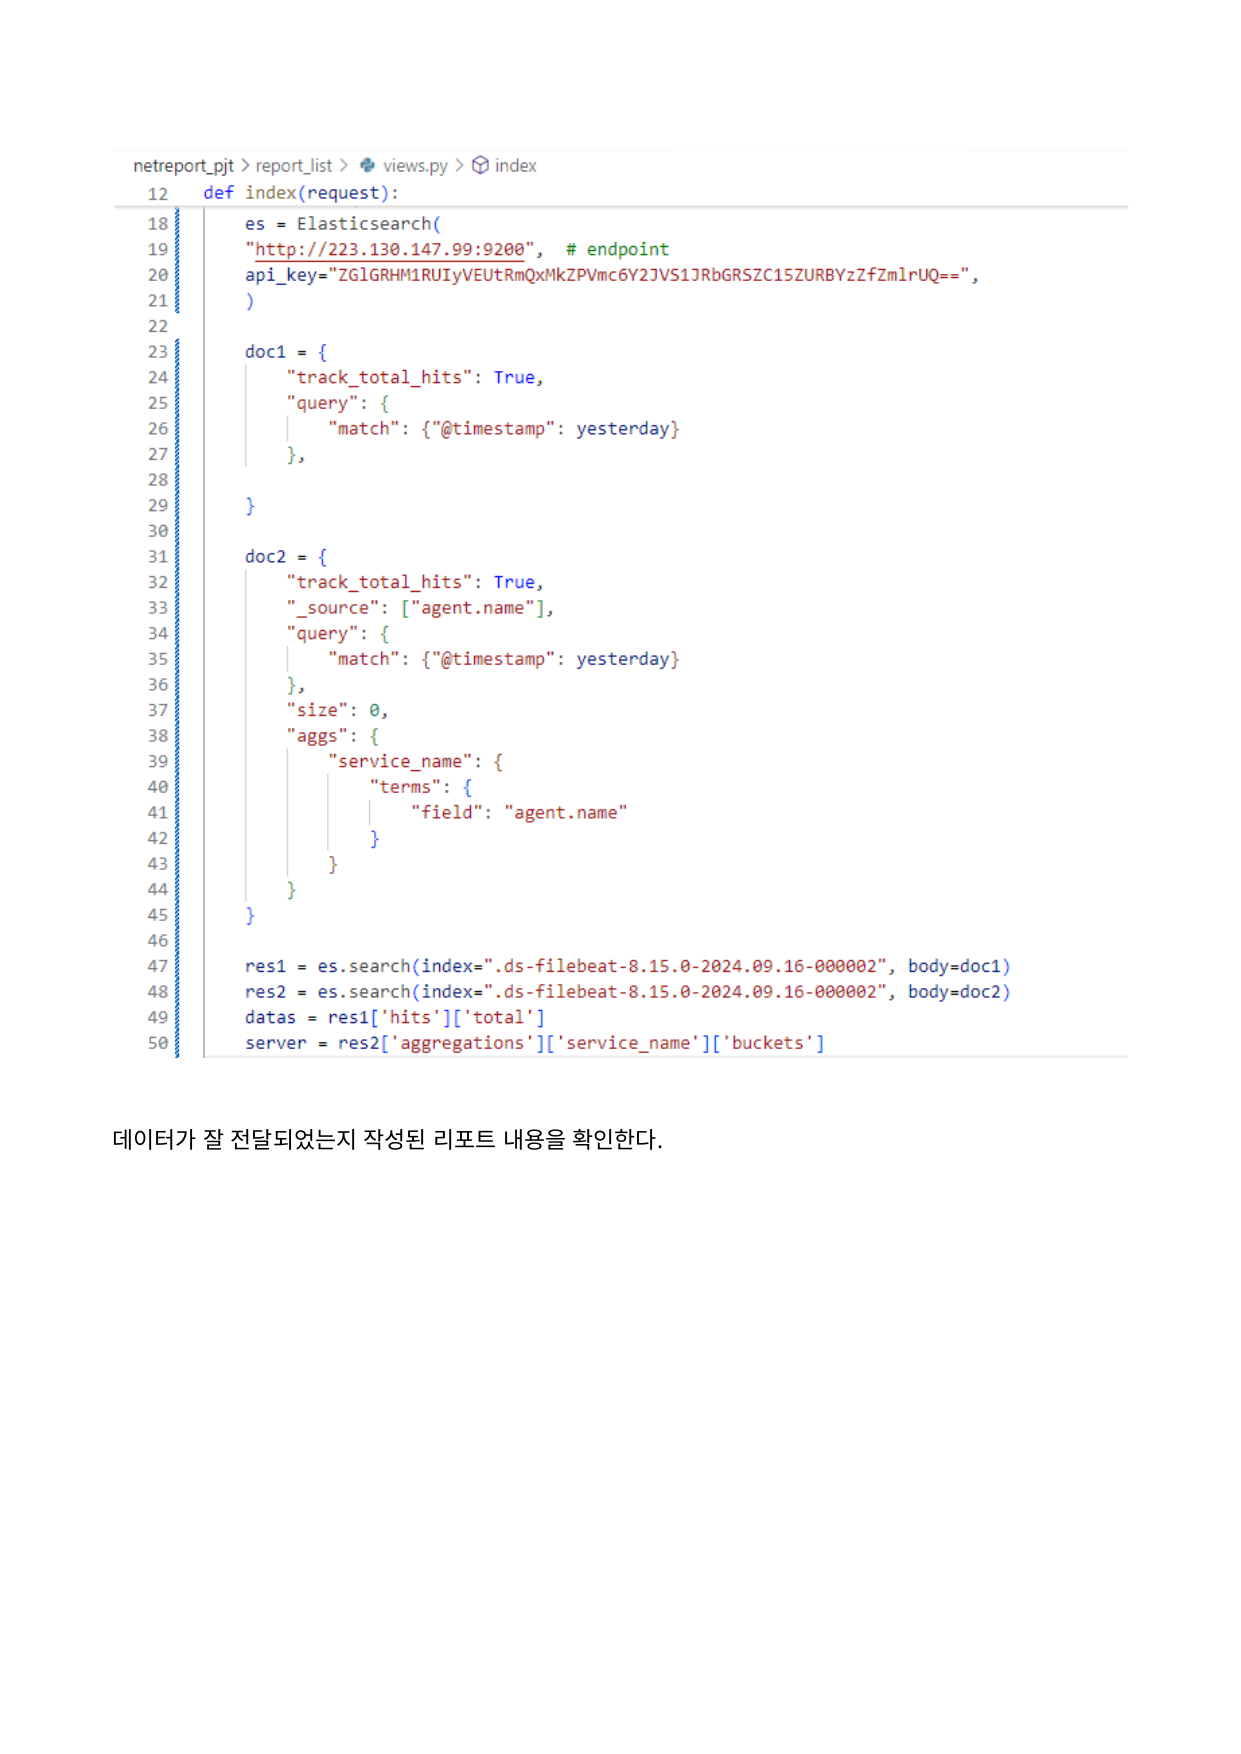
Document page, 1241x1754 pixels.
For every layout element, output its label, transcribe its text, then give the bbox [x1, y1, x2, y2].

picture [112, 150, 1129, 1058]
text 데이터가 잘 전달되었는지 작성된 리포트 내용을 확인한다. [112, 1122, 1128, 1156]
